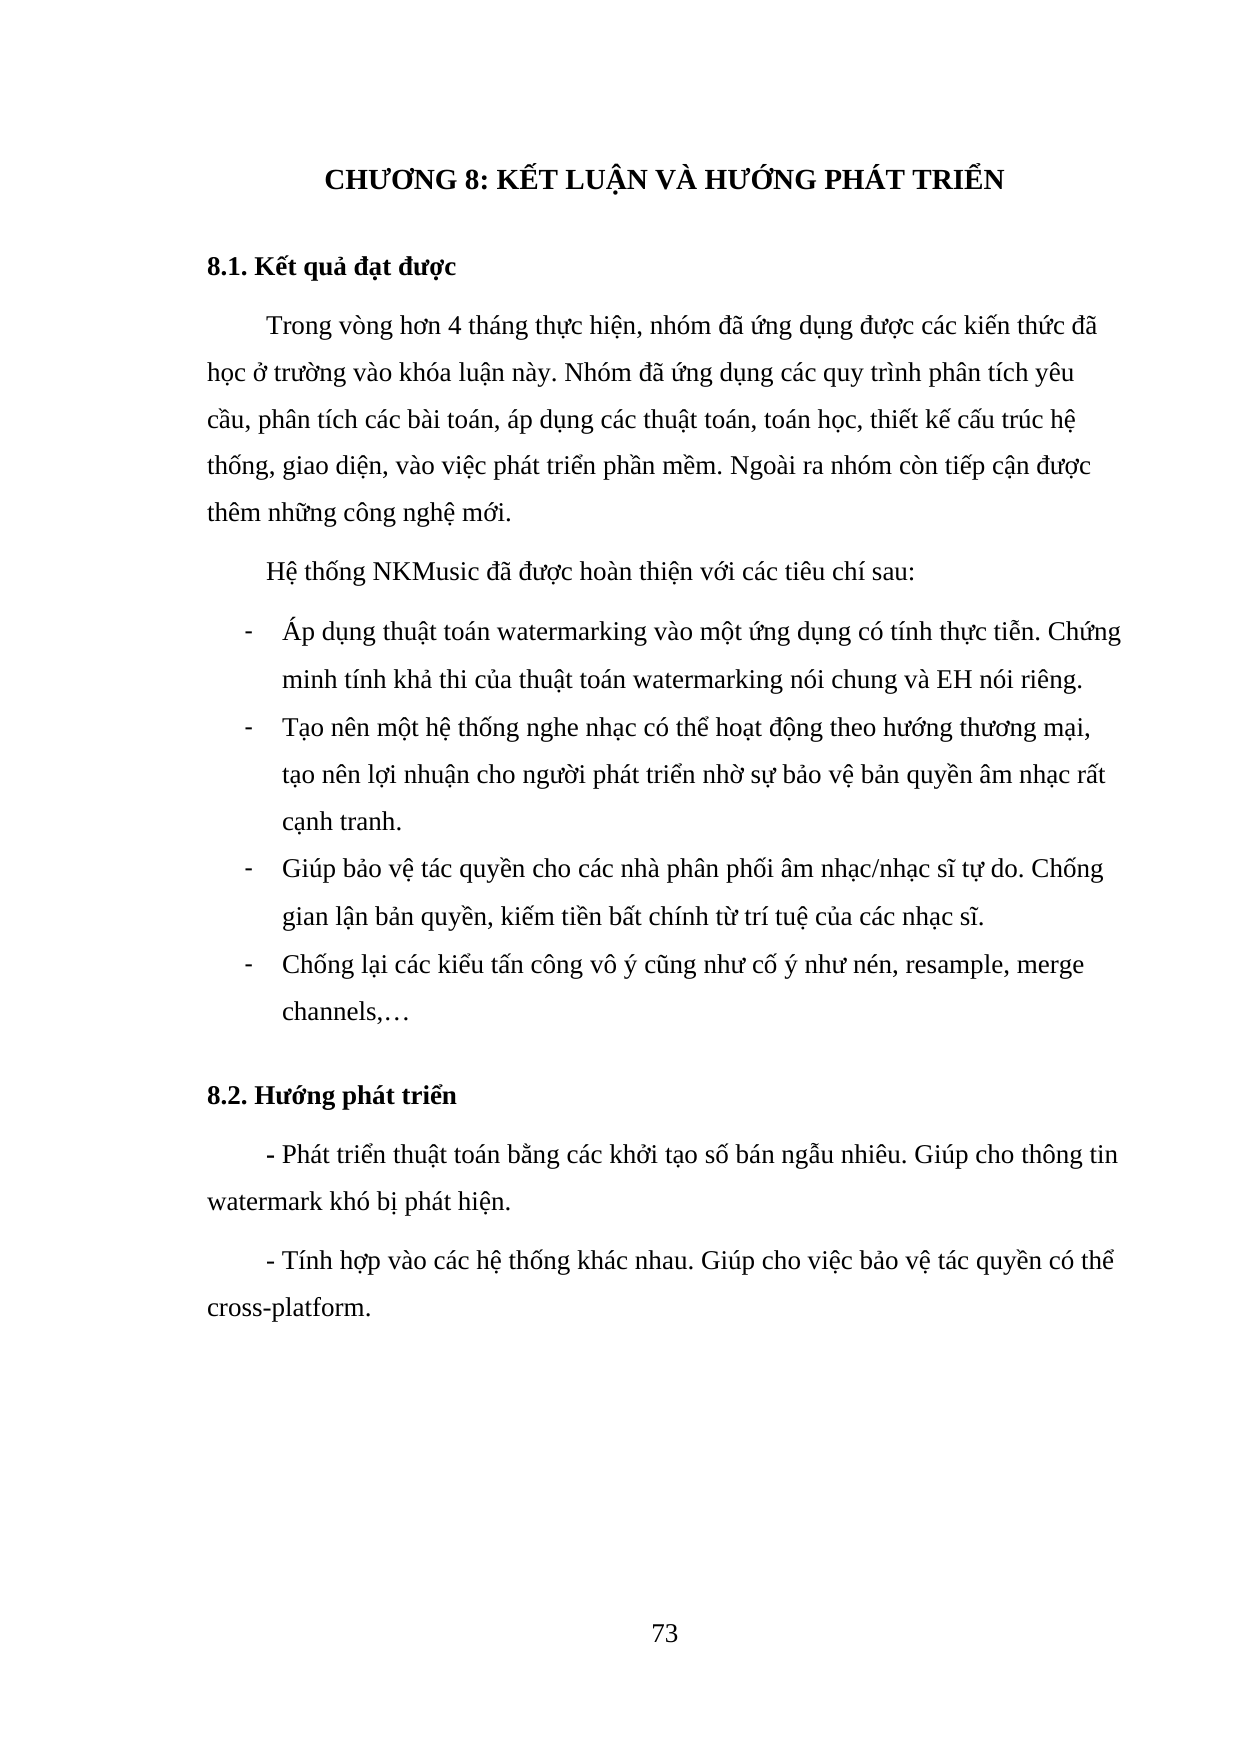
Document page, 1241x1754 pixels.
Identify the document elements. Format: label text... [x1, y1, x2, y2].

text Trong vòng hơn 4 tháng thực hiện, nhóm đã ứng dụng được các kiến thức đã học ở trường vào khóa luận này. Nhóm đã ứng dụng các quy trình phân tích yêu cầu, phân tích các bài toán, áp dụng các thuật toán, toán học, thiết kế cấu trúc hệ thống, giao diện, vào việc phát triển phần mềm. Ngoài ra nhóm còn tiếp cận được thêm những công nghệ mới. [207, 309, 1122, 527]
list Tạo nên một hệ thống nghe nhạc có thể hoạt động theo hướng thương mại, tạo nên lợi nhuận cho người phát triển nhờ sự bảo vệ bản quyền âm nhạc rất cạnh tranh. [244, 710, 1122, 836]
text - Phát triển thuật toán bằng các khởi tạo số bán ngẫu nhiêu. Giúp cho thông tin watermark khó bị phát hiện. [207, 1139, 1122, 1216]
text - Tính hợp vào các hệ thống khác nhau. Giúp cho việc bảo vệ tác quyền có thể cross-platform. [207, 1244, 1122, 1322]
subtitle 8.1. Kết quả đạt được [207, 250, 1122, 281]
subtitle CHƯƠNG 8: KẾT LUẬN VÀ HƯỚNG PHÁT TRIỂN [207, 162, 1122, 196]
list Chống lại các kiểu tấn công vô ý cũng như cố ý như nén, resample, merge channels,… [244, 947, 1122, 1026]
text Hệ thống NKMusic đã được hoàn thiện với các tiêu chí sau: [207, 555, 1122, 586]
subtitle 8.2. Hướng phát triển [207, 1079, 1122, 1111]
list Áp dụng thuật toán watermarking vào một ứng dụng có tính thực tiễn. Chứng minh tính khả thi của thuật toán watermarking nói chung và EH nói riêng. [244, 614, 1122, 694]
list Giúp bảo vệ tác quyền cho các nhà phân phối âm nhạc/nhạc sĩ tự do. Chống gian lận bản quyền, kiếm tiền bất chính từ trí tuệ của các nhạc sĩ. [244, 852, 1122, 931]
